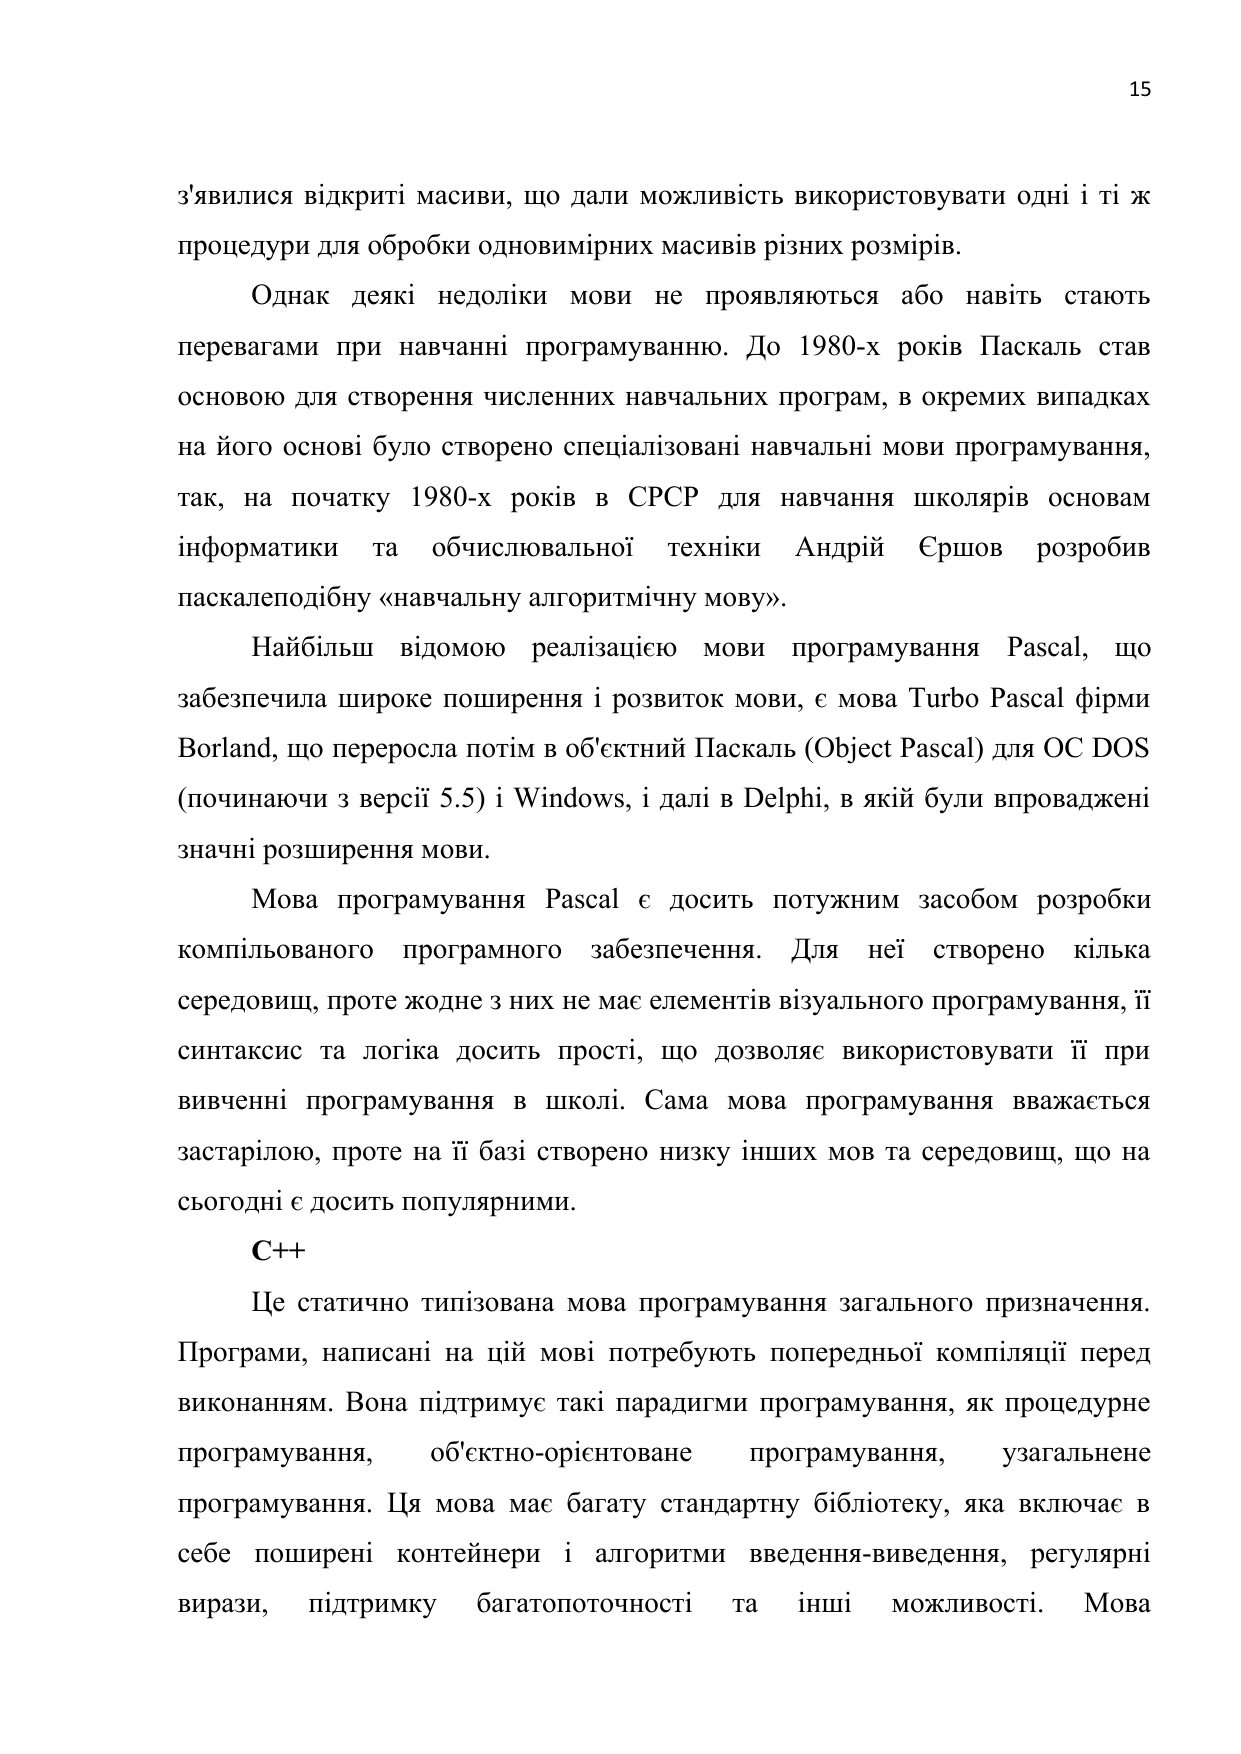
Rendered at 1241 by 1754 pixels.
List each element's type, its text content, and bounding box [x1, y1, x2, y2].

text Мова програмування Pascal є досить потужним засобом розробки компільованого програмного забезпечення. Для неї створено кілька середовищ, проте жодне з них не має елементів візуального програмування, її синтаксис та логіка досить прості, що дозволяє використовувати її при вивченні програмування в школі. Сама мова програмування вважається застарілою, проте на її базі створено низку інших мов та середовищ, що на сьогодні є досить популярними. [177, 881, 1152, 1217]
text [177, 177, 1152, 261]
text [177, 1284, 1152, 1619]
text Найбільш відомою реалізацією мови програмування Pascal, що забезпечила широке поширення і розвиток мови, є мова Turbo Pascal фірми Borland, що переросла потім в об'єктний Паскаль (Object Pascal) для ОС DOS (починаючи з версії 5.5) і Windows, і далі в Delphi, в якій були впроваджені значні розширення мови. [177, 629, 1152, 864]
text C++ [177, 1233, 1152, 1267]
text Однак деякі недоліки мови не проявляються або навіть стають перевагами при навчанні програмуванню. До 1980-х років Паскаль став основою для створення численних навчальних програм, в окремих випадках на його основі було створено спеціалізовані навчальні мови програмування, так, на початку 1980-х років в СРСР для навчання школярів основам інформатики та обчислювальної техніки Андрій Єршов розробив паскалеподібну «навчальну алгоритмічну мову». [177, 277, 1152, 613]
